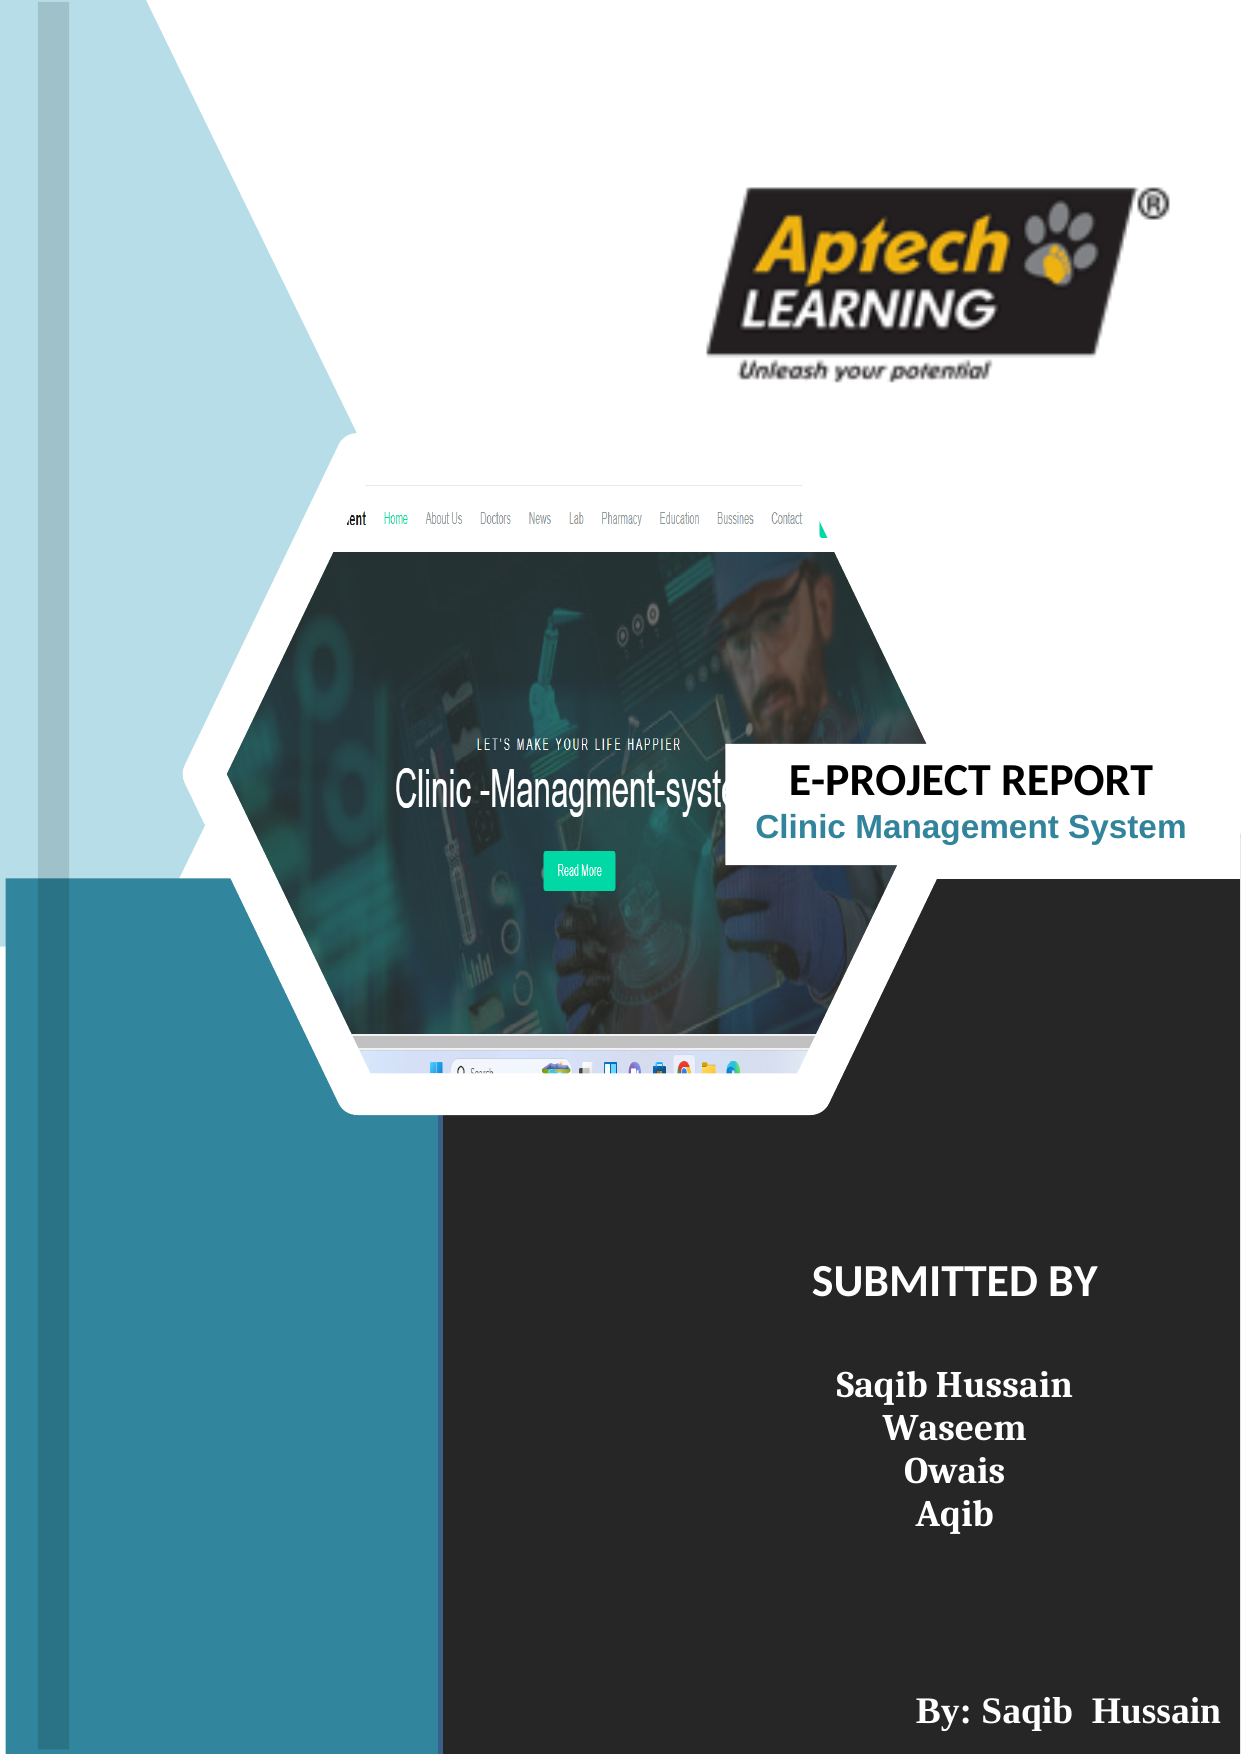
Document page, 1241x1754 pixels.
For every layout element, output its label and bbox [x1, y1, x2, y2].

picture [705, 177, 1182, 392]
picture [228, 475, 925, 1073]
